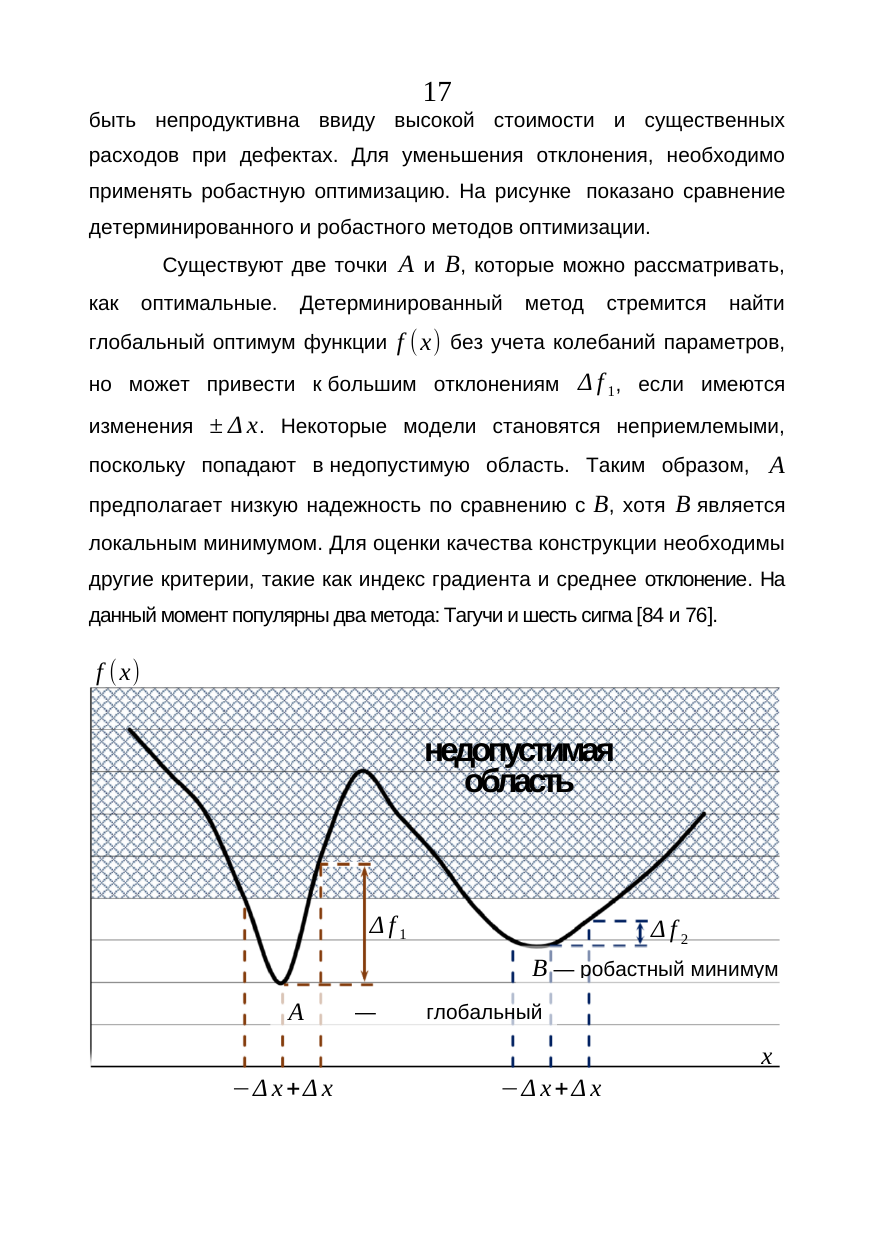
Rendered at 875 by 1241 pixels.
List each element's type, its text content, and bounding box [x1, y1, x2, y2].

picture [88, 687, 780, 1068]
subtitle Список литературы [270, 988, 557, 1030]
list Предпочтительно использовать гибкие, поузловые модели потерь в стали, с предобработкой пространственно-временного распределения магнитного поля [31]. [515, 945, 780, 985]
text Существуют две точки и , которые можно рассматривать, как оптимальные. Детерминированный метод стремится найти глобальный оптимум функции без учета колебаний параметров, но может привести к большим отклонениям , если имеются изменения . Некоторые модели становятся неприемлемыми, поскольку попадают в недопустимую область. Таким образом, предполагает низкую надежность по сравнению с , хотя является локальным минимумом. Для оценки качества конструкции необходимы другие критерии, такие как индекс градиента и среднее отклонение. На данный момент популярны два метода: Тагучи и шесть сигма [84 и 76]. [89, 251, 785, 627]
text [89, 107, 785, 239]
